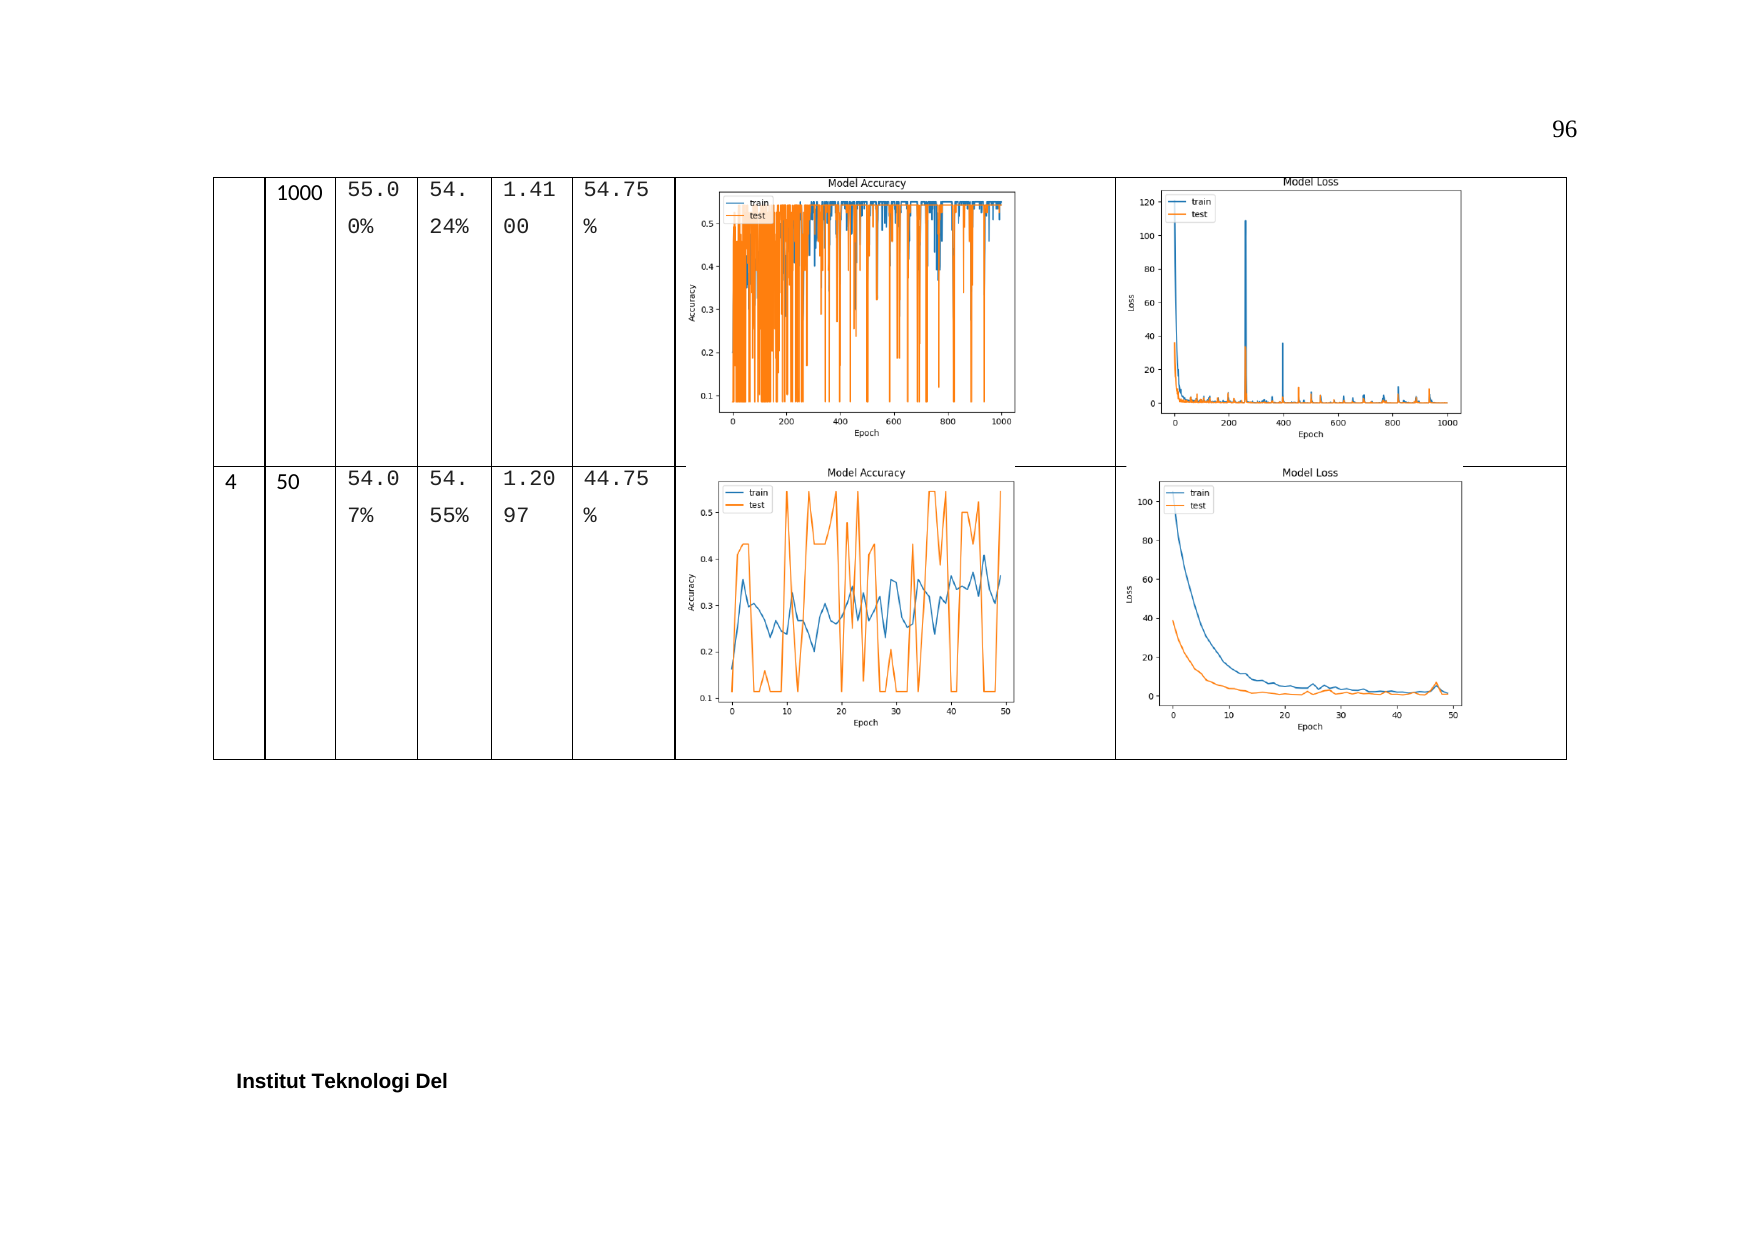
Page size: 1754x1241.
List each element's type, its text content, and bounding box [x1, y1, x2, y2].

table_cell [214, 178, 264, 466]
table_cell 54.55% [418, 467, 491, 759]
table_cell 44.75 % [573, 467, 674, 759]
table_cell 1000 [266, 178, 335, 466]
table_cell 1.2097 [492, 467, 572, 759]
table_cell [1116, 178, 1566, 466]
picture [1126, 466, 1463, 732]
picture [686, 466, 1015, 728]
picture [1126, 178, 1463, 439]
table_cell [1116, 467, 1566, 759]
table_cell [676, 467, 1115, 759]
table_cell 4 [214, 467, 264, 759]
table_cell 1.4100 [492, 178, 572, 466]
table_cell 50 [266, 467, 335, 759]
picture [686, 178, 1018, 439]
table_cell 54.07% [336, 467, 417, 759]
table_cell [676, 178, 1115, 466]
table_cell 54.24% [418, 178, 491, 466]
table_cell 55.00% [336, 178, 417, 466]
table_cell 54.75 % [573, 178, 674, 466]
